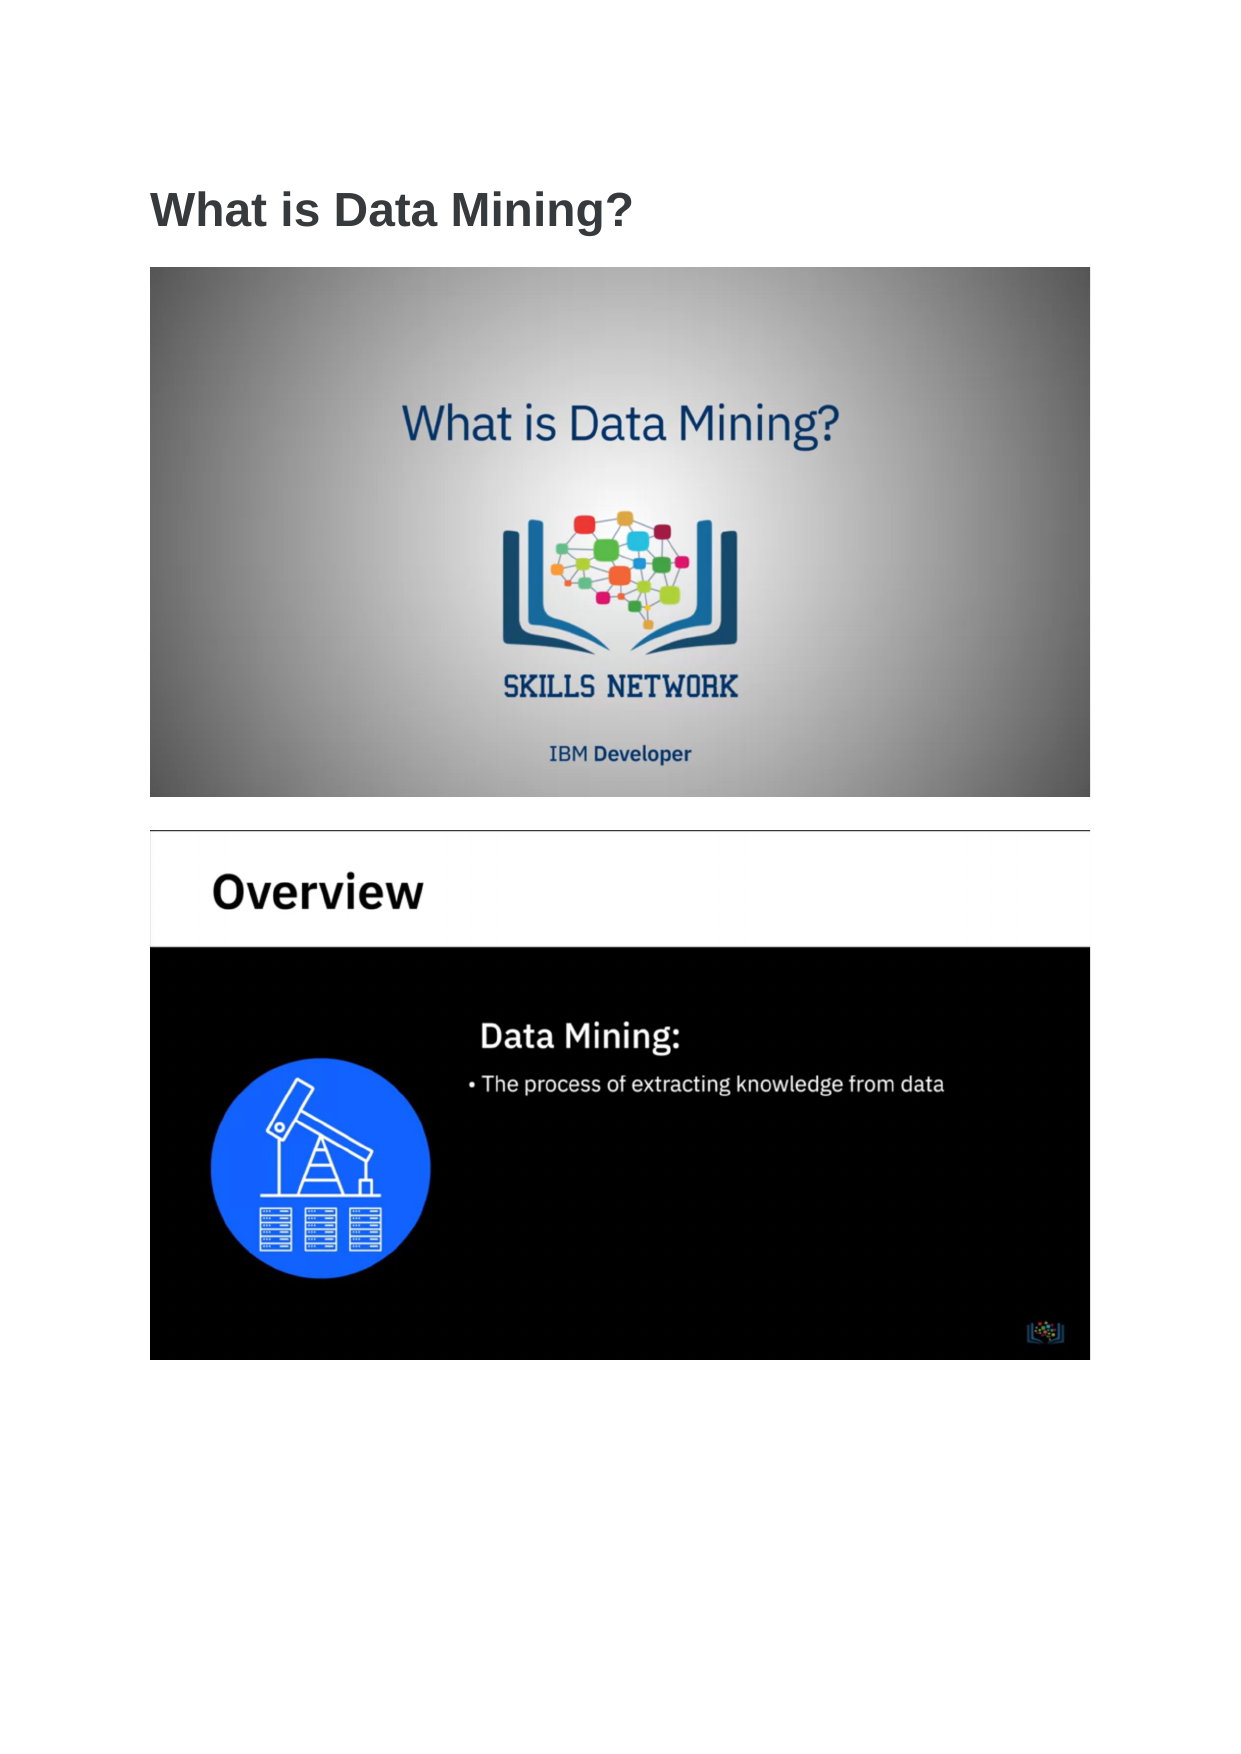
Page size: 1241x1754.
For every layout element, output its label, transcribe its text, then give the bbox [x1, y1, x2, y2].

subtitle What is Data Mining? [150, 181, 1090, 236]
picture [150, 830, 1091, 1360]
picture [150, 267, 1091, 797]
